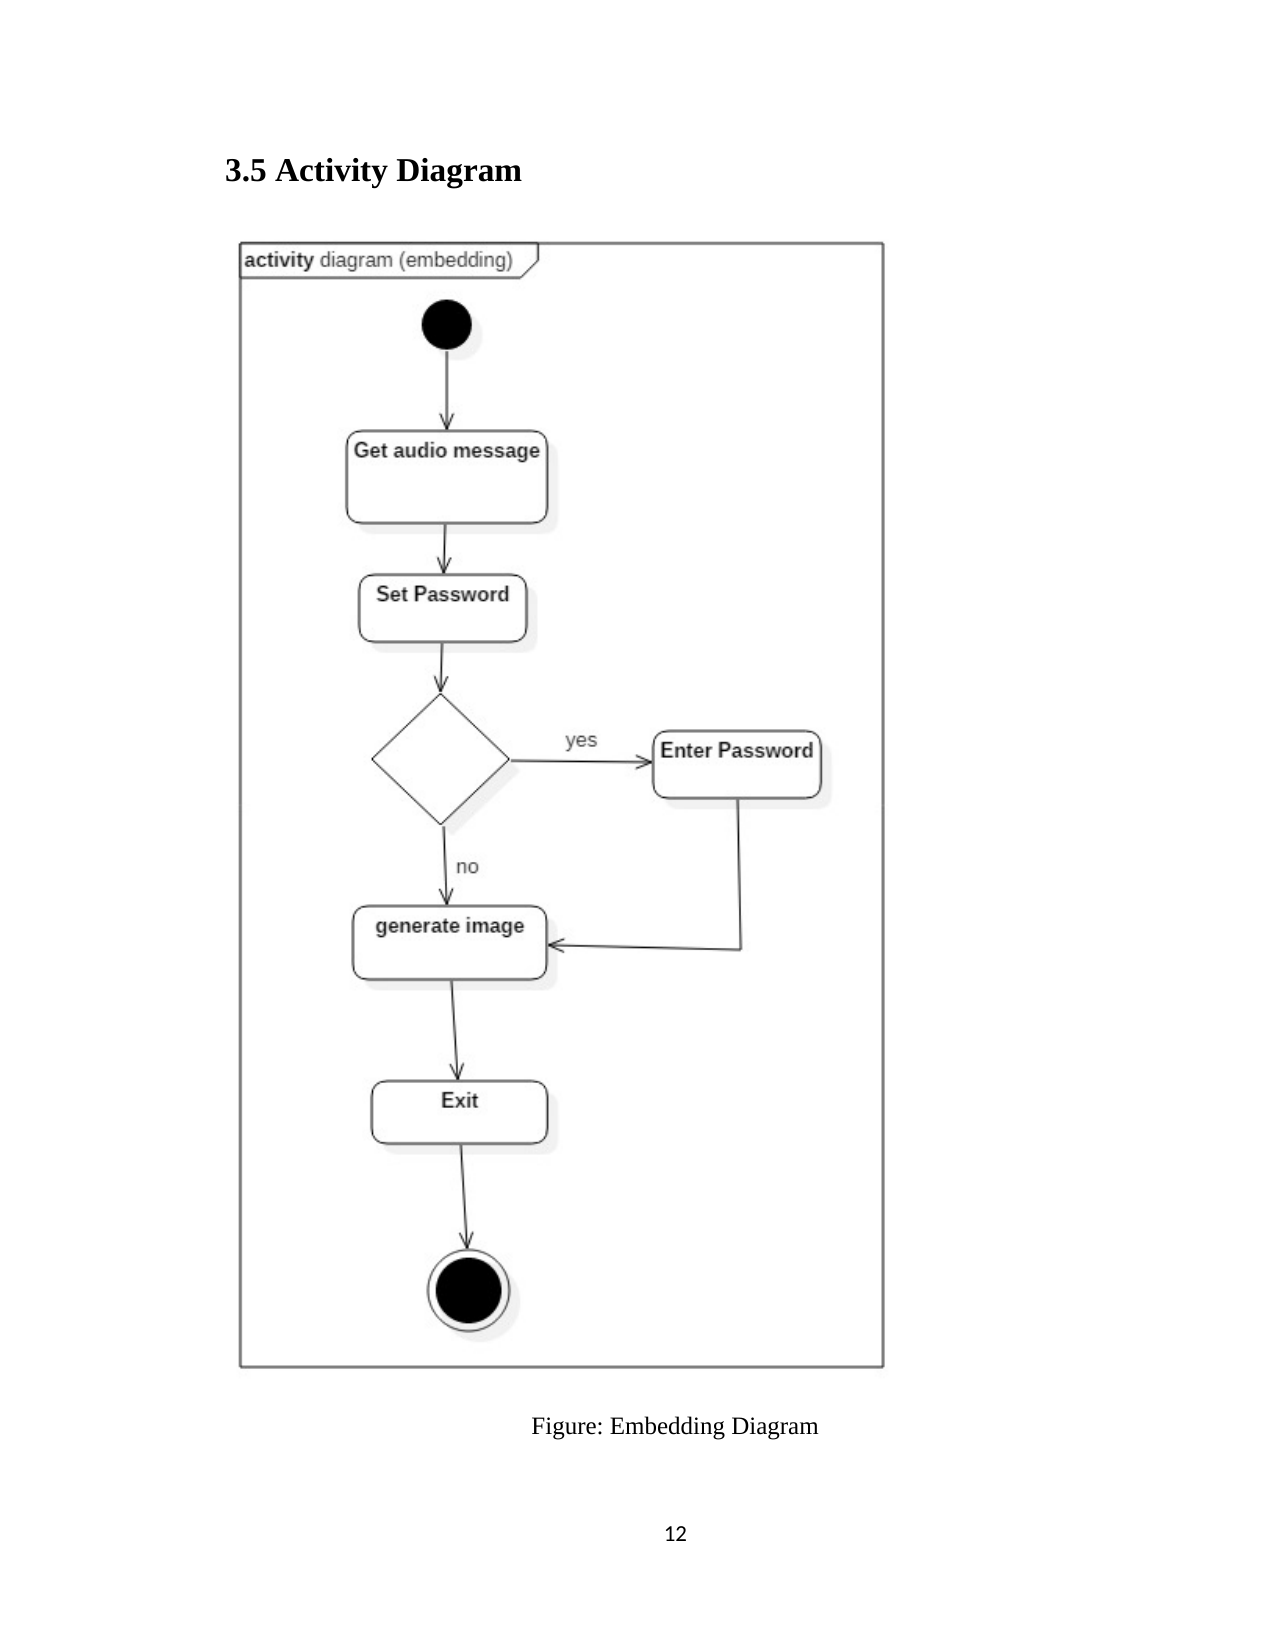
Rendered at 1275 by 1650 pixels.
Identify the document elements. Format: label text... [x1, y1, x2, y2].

text Figure: Embedding Diagram [225, 1411, 1125, 1440]
text 3.5 Activity Diagram [225, 150, 1125, 188]
picture [225, 228, 899, 1383]
